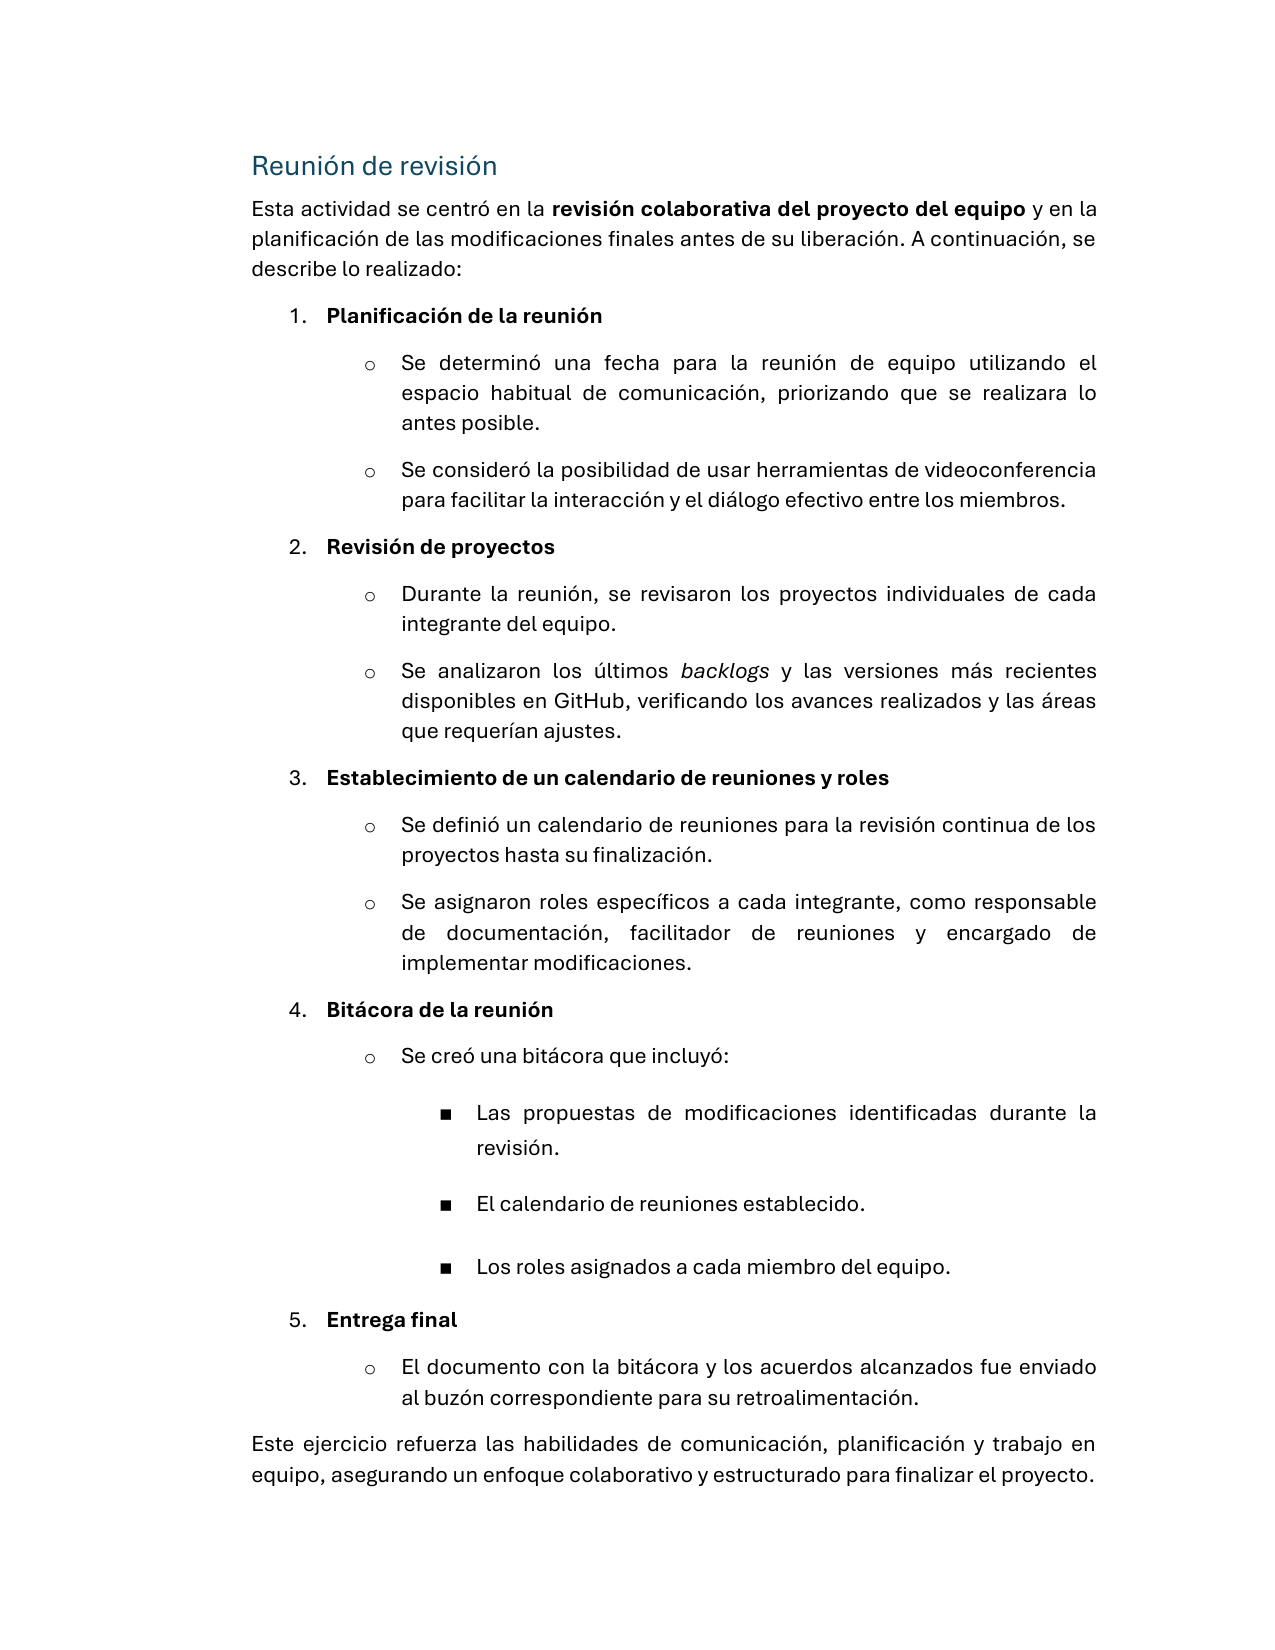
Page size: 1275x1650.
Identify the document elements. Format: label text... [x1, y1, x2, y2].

text Esta actividad se centró en la revisión colaborativa del proyecto del equipo y en la planificación de las modificaciones finales antes de su liberación. A continuación, se describe lo realizado: [251, 194, 1098, 283]
list Se analizaron los últimos backlogs y las versiones más recientes disponibles en GitHub, verificando los avances realizados y las áreas que requerían ajustes. [363, 657, 1098, 745]
subtitle Reunión de revisión [251, 148, 1098, 183]
text Este ejercicio refuerza las habilidades de comunicación, planificación y trabajo en equipo, asegurando un enfoque colaborativo y estructurado para finalizar el proyecto. [251, 1430, 1098, 1488]
list Se creó una bitácora que incluyó: [363, 1042, 1098, 1070]
list El documento con la bitácora y los acuerdos alcanzados fue enviado al buzón correspondiente para su retroalimentación. [363, 1353, 1098, 1411]
list Revisión de proyectos [288, 533, 1098, 561]
list Las propuestas de modificaciones identificadas durante la revisión. [438, 1089, 1098, 1162]
list Planificación de la reunión [288, 302, 1098, 330]
list Durante la reunión, se revisaron los proyectos individuales de cada integrante del equipo. [363, 580, 1098, 638]
list Establecimiento de un calendario de reuniones y roles [288, 764, 1098, 792]
list Se definió un calendario de reuniones para la revisión continua de los proyectos hasta su finalización. [363, 811, 1098, 869]
list Se consideró la posibilidad de usar herramientas de videoconferencia para facilitar la interacción y el diálogo efectivo entre los miembros. [363, 456, 1098, 514]
list Se determinó una fecha para la reunión de equipo utilizando el espacio habitual de comunicación, priorizando que se realizara lo antes posible. [363, 348, 1098, 437]
list Bitácora de la reunión [288, 995, 1098, 1023]
list Se asignaron roles específicos a cada integrante, como responsable de documentación, facilitador de reuniones y encargado de implementar modificaciones. [363, 888, 1098, 977]
list Entrega final [288, 1306, 1098, 1334]
list El calendario de reuniones establecido. [438, 1181, 1098, 1224]
list Los roles asignados a cada miembro del equipo. [438, 1244, 1098, 1286]
